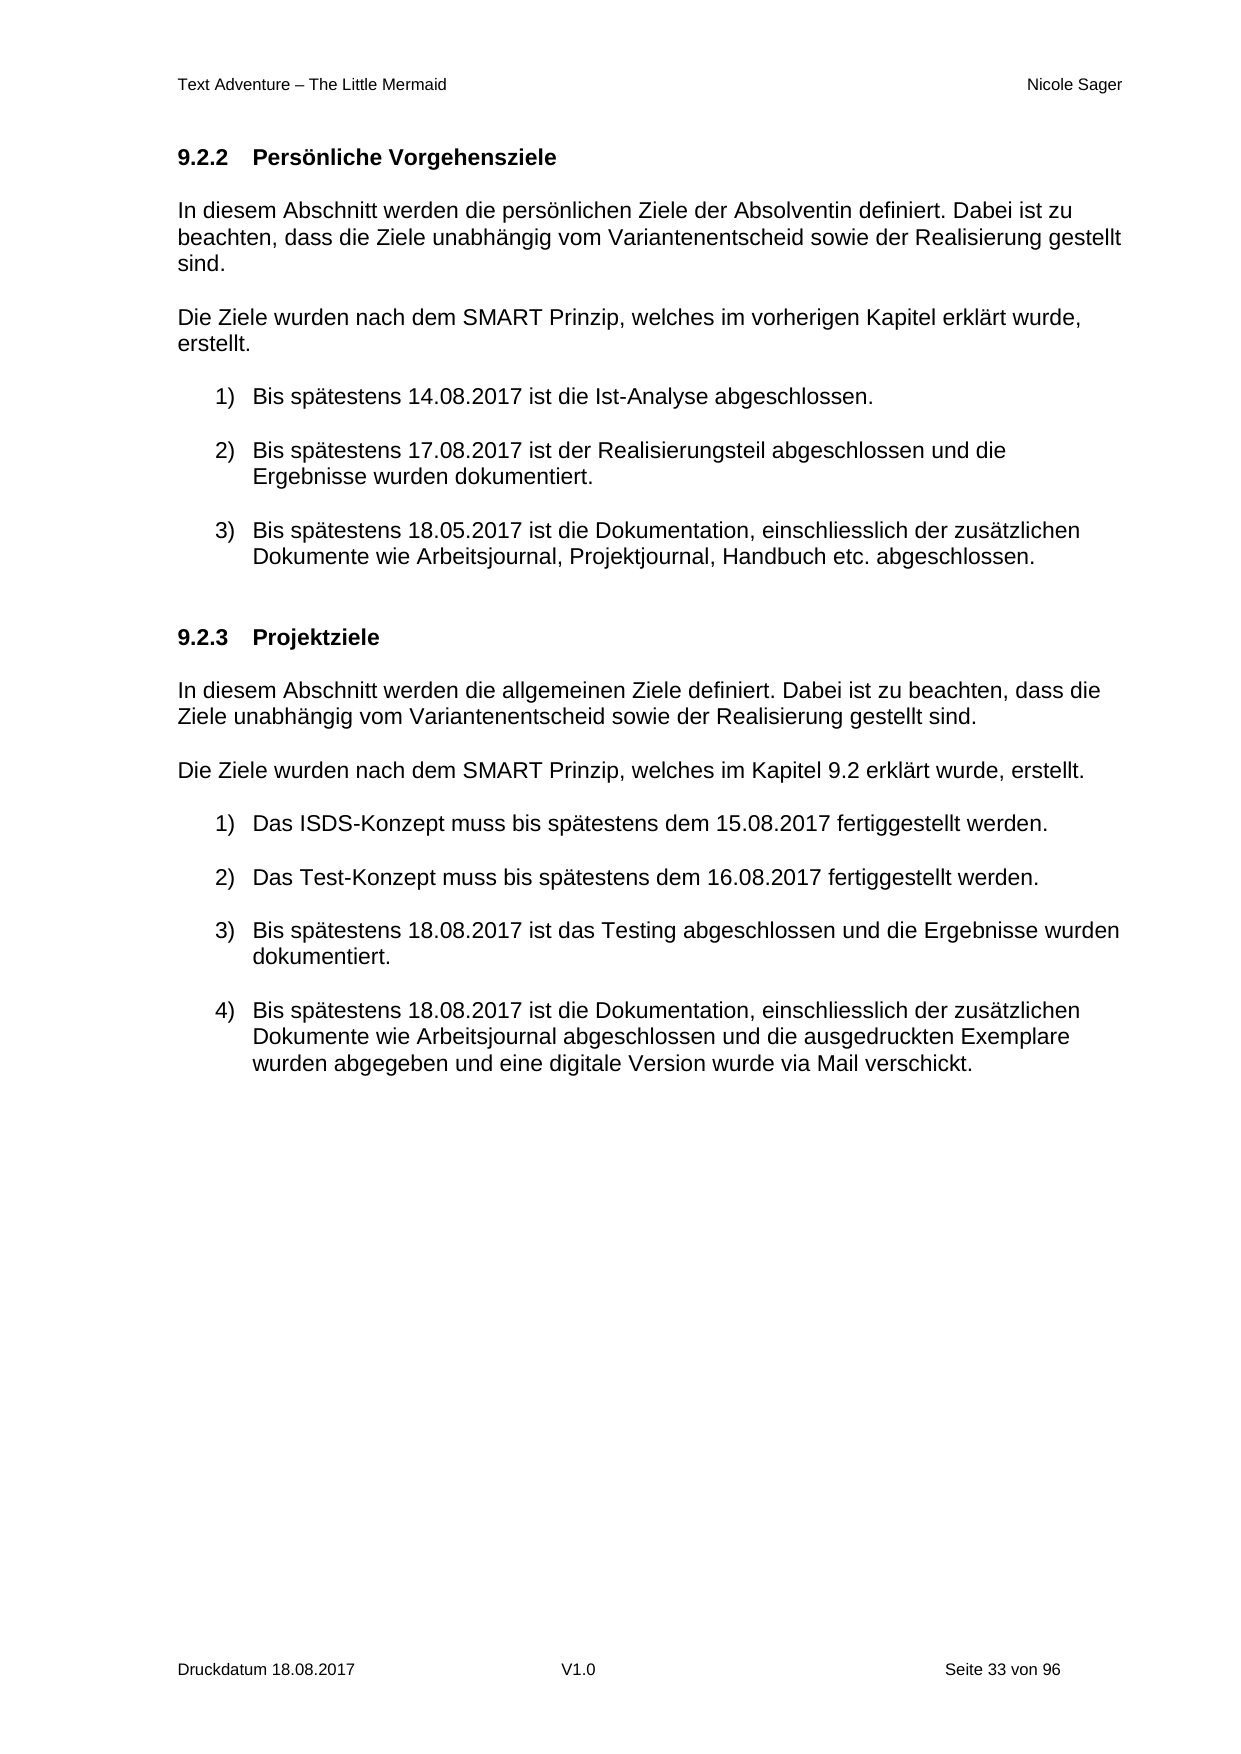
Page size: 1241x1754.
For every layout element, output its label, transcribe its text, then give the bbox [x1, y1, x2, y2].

list Das ISDS-Konzept muss bis spätestens dem 15.08.2017 fertiggestellt werden. [215, 810, 1122, 836]
text In diesem Abschnitt werden die allgemeinen Ziele definiert. Dabei ist zu beachten, dass die Ziele unabhängig vom Variantenentscheid sowie der Realisierung gestellt sind. [177, 677, 1122, 729]
text Die Ziele wurden nach dem SMART Prinzip, welches im vorherigen Kapitel erklärt wurde, erstellt. [177, 303, 1122, 356]
text In diesem Abschnitt werden die persönlichen Ziele der Absolventin definiert. Dabei ist zu beachten, dass die Ziele unabhängig vom Variantenentscheid sowie der Realisierung gestellt sind. [177, 197, 1122, 276]
list Das Test-Konzept muss bis spätestens dem 16.08.2017 fertiggestellt werden. [215, 863, 1122, 890]
list Bis spätestens 18.05.2017 ist die Dokumentation, einschliesslich der zusätzlichen Dokumente wie Arbeitsjournal, Projektjournal, Handbuch etc. abgeschlossen. [215, 517, 1122, 569]
subtitle Persönliche Vorgehensziele [177, 144, 1122, 170]
list Bis spätestens 18.08.2017 ist das Testing abgeschlossen und die Ergebnisse wurden dokumentiert. [215, 917, 1122, 970]
subtitle Projektziele [177, 623, 1122, 650]
list Bis spätestens 18.08.2017 ist die Dokumentation, einschliesslich der zusätzlichen Dokumente wie Arbeitsjournal abgeschlossen und die ausgedruckten Exemplare wurden abgegeben und eine digitale Version wurde via Mail verschickt. [215, 997, 1122, 1076]
list Bis spätestens 14.08.2017 ist die Ist-Analyse abgeschlossen. [215, 383, 1122, 410]
list Bis spätestens 17.08.2017 ist der Realisierungsteil abgeschlossen und die Ergebnisse wurden dokumentiert. [215, 437, 1122, 489]
text Die Ziele wurden nach dem SMART Prinzip, welches im Kapitel 9.2 erklärt wurde, erstellt. [177, 757, 1122, 783]
